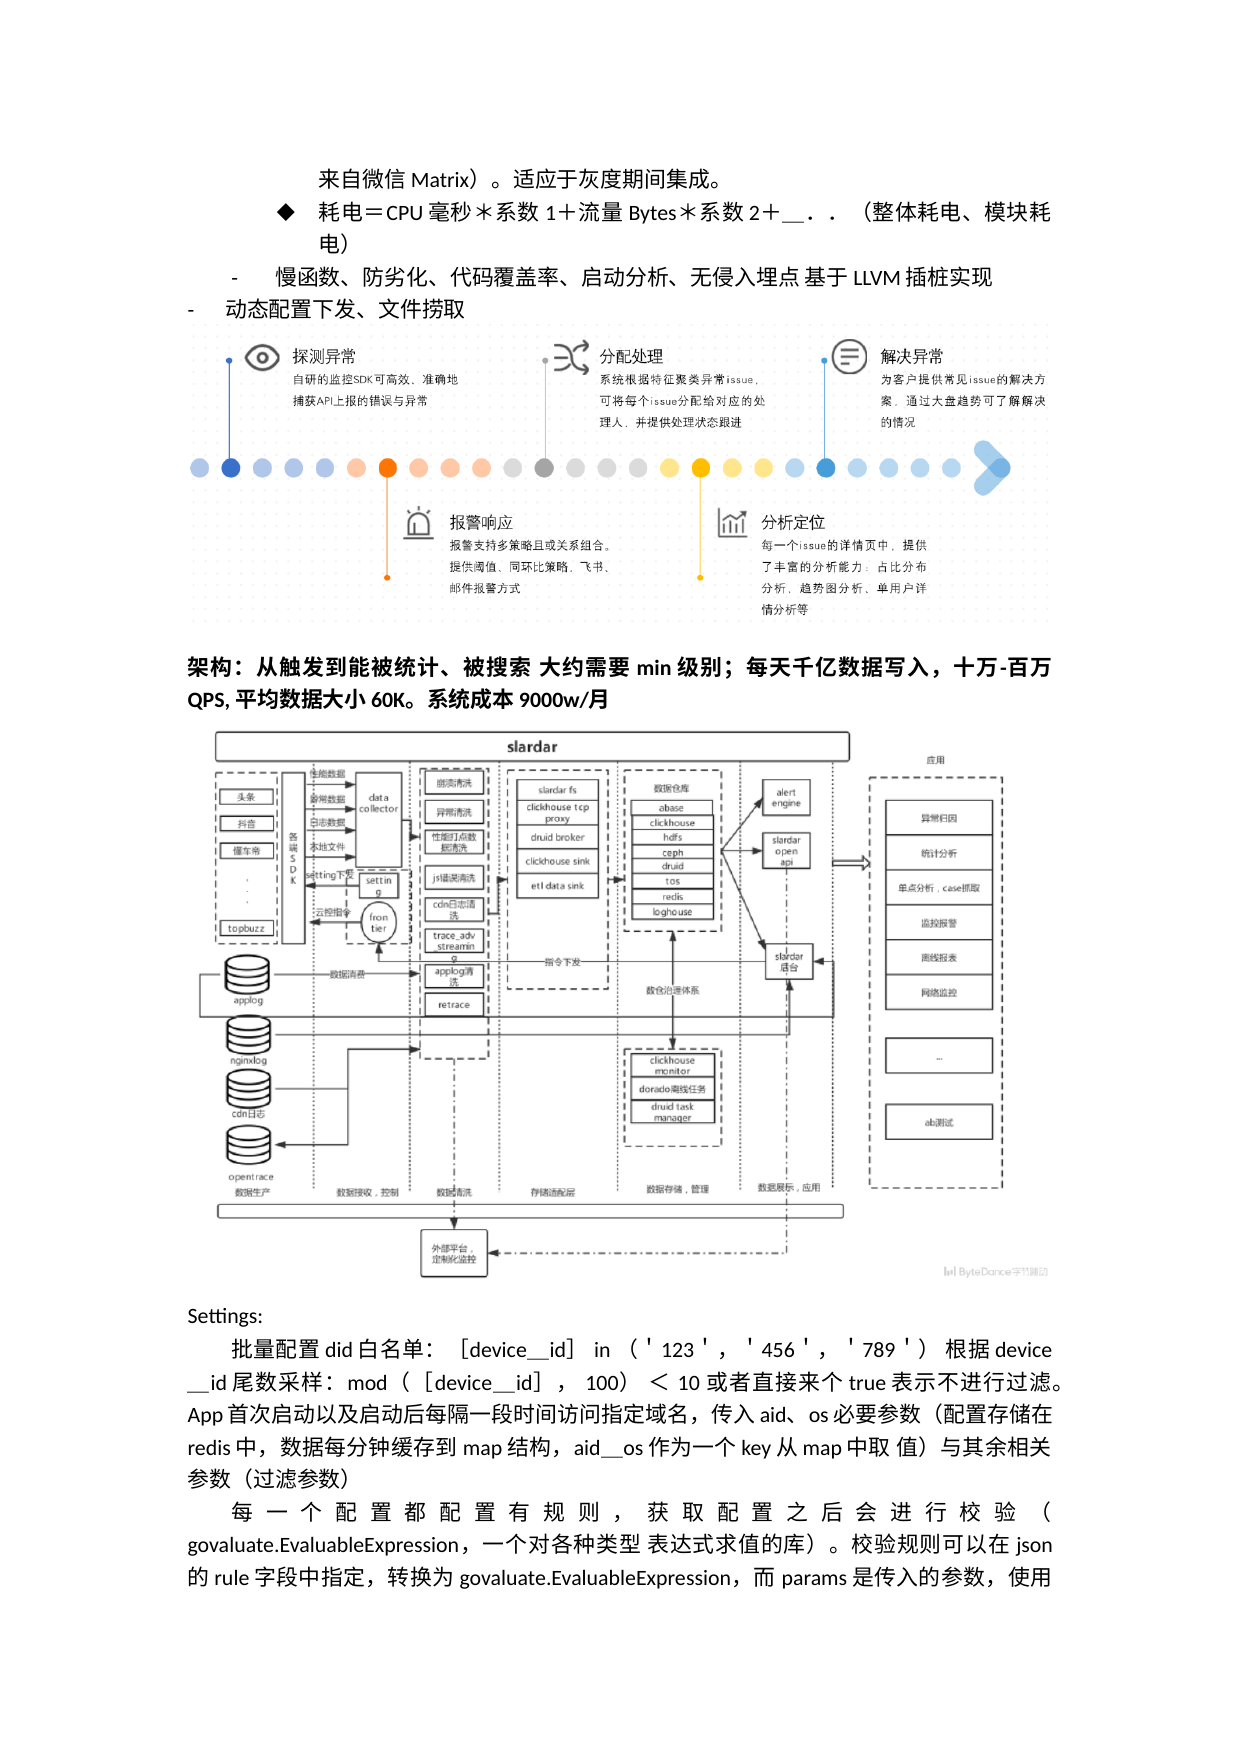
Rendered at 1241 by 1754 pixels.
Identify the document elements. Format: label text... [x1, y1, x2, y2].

picture [187, 714, 1053, 1283]
list 耗电＝CPU毫秒＊系数1＋流量Bytes＊系数2＋＿．．（整体耗电、模块耗电） [275, 194, 1053, 259]
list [275, 162, 1053, 194]
list 动态配置下发、文件捞取 [187, 292, 1053, 324]
text 批量配置did白名单：［device＿id］ in （＇123＇，＇456＇，＇789＇） 根据device＿id尾数采样：mod（［device＿id］， 100） ＜ 10 或者直接来个true表示不进行过滤。App首次启动以及启动后每隔一段时间访问指定域名，传入aid、os必要参数（配置存储在redis中，数据每分钟缓存到map结构，aid＿os作为一个key从map中取 值）与其余相关参数（过滤参数） [187, 1332, 1053, 1494]
text Settings: [187, 1299, 1053, 1332]
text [187, 1494, 1053, 1592]
picture [187, 324, 1053, 631]
list 慢函数、防劣化、代码覆盖率、启动分析、无侵入埋点 基于LLVM插桩实现 [231, 259, 1053, 292]
text 架构：从触发到能被统计、被搜索 大约需要min级别；每天千亿数据写入，十万-百万QPS, 平均数据大小60K。系统成本9000w/月 [187, 649, 1053, 714]
